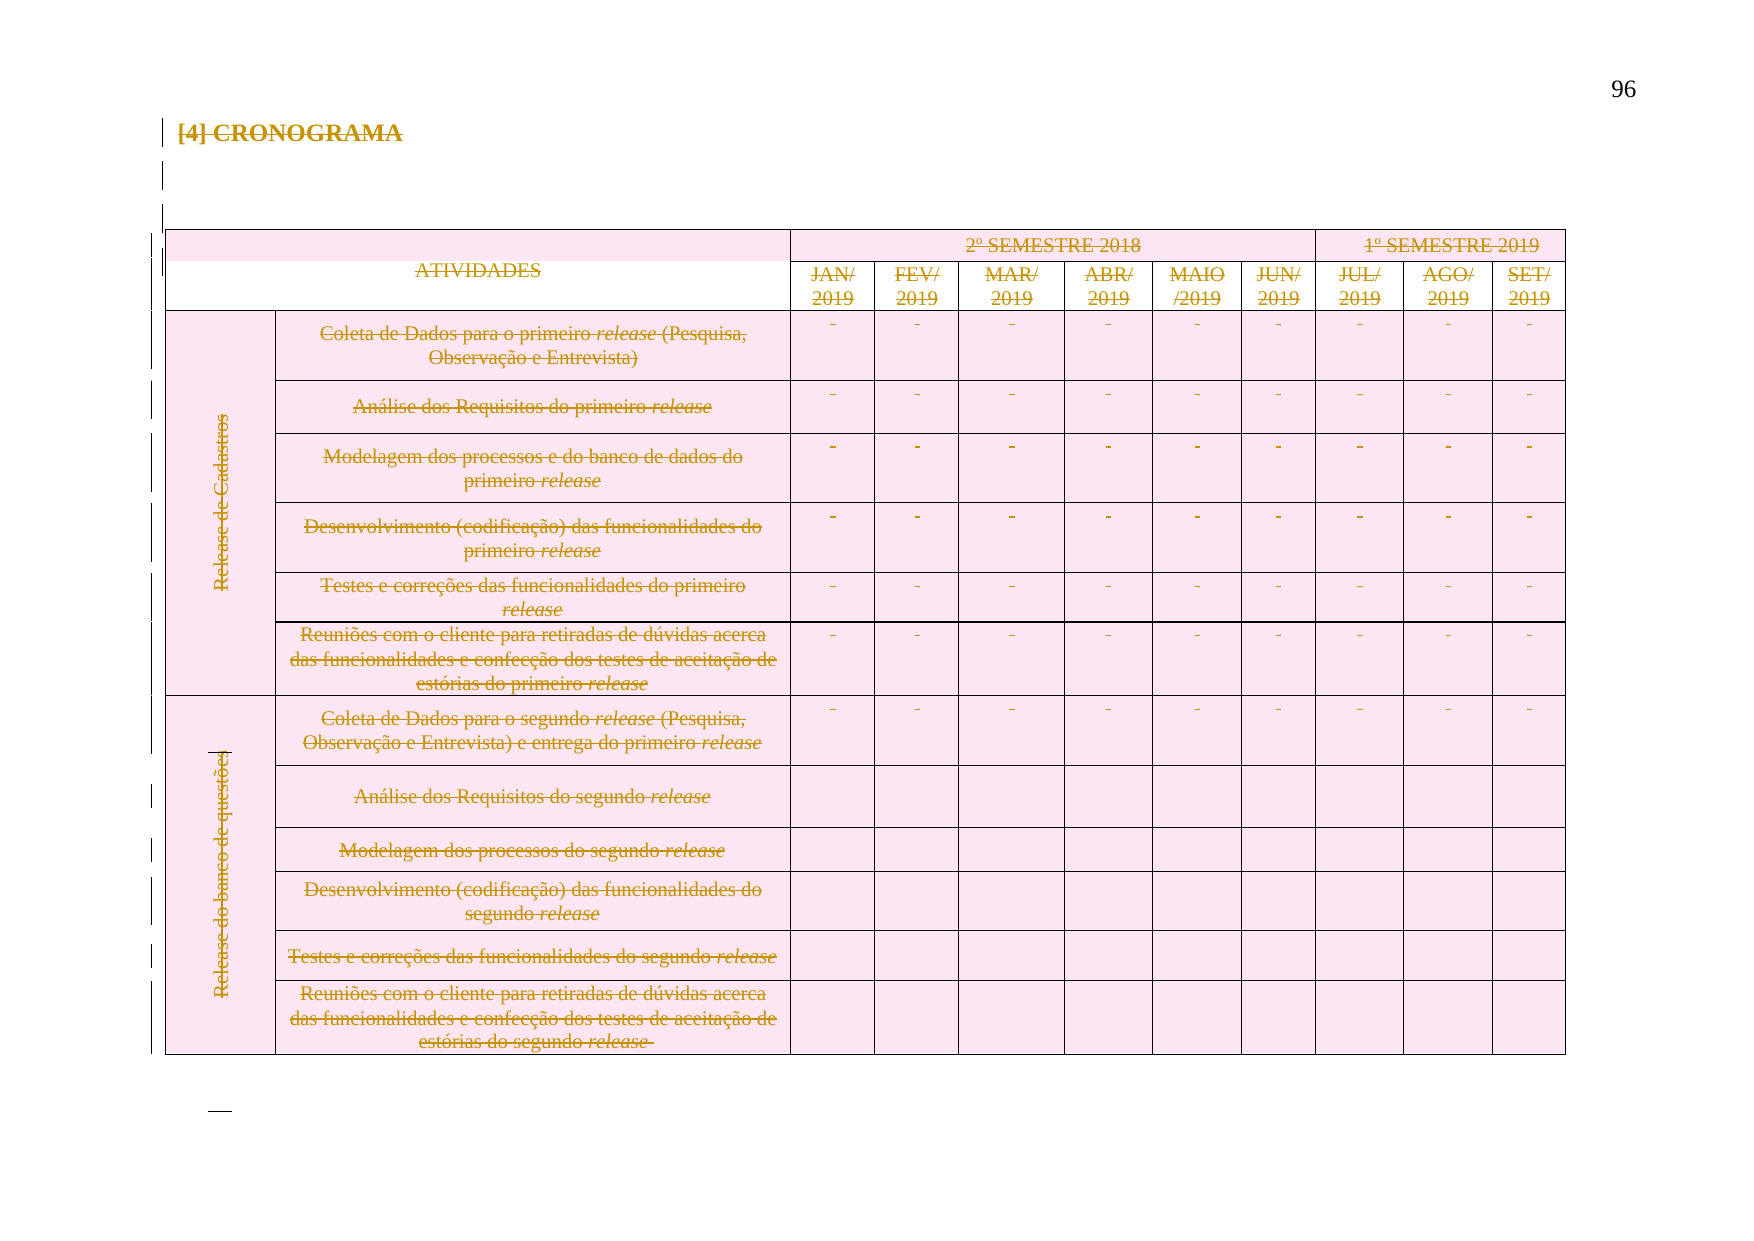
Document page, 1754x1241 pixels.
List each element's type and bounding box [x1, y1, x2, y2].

table_cell [1404, 262, 1492, 310]
table_cell [791, 262, 874, 310]
table_cell [1493, 262, 1565, 310]
table_cell [1065, 262, 1152, 310]
table_cell [959, 262, 1064, 310]
table_cell [875, 262, 958, 310]
table_cell [1316, 262, 1403, 310]
table_cell [1153, 262, 1241, 310]
table_cell [1242, 262, 1315, 310]
